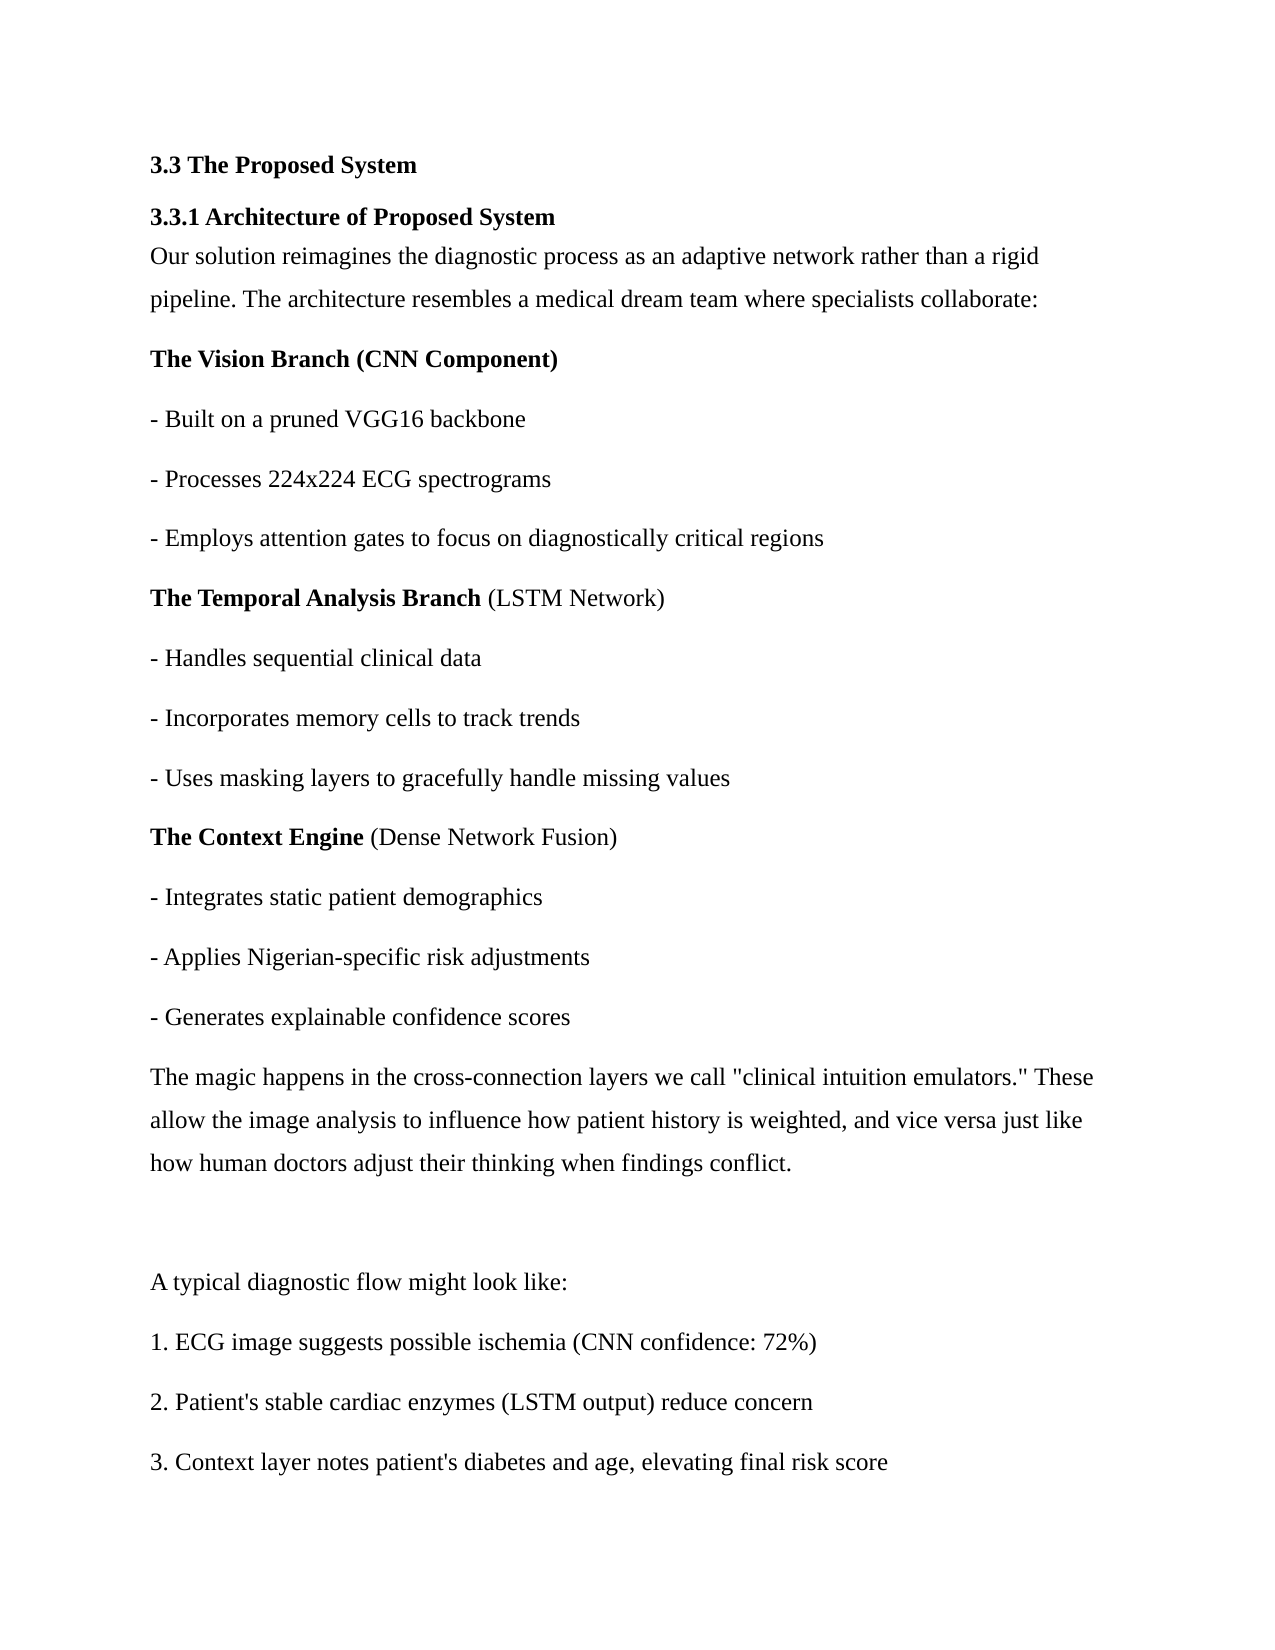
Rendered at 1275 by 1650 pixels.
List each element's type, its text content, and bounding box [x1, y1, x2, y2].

subtitle 3.3.1 Architecture of Proposed System [150, 202, 1125, 231]
text - Generates explainable confidence scores [150, 1002, 1125, 1031]
text - Applies Nigerian-specific risk adjustments [150, 942, 1125, 971]
subtitle 3.3 The Proposed System [150, 150, 1125, 179]
text The Temporal Analysis Branch (LSTM Network) [150, 583, 1125, 612]
text A typical diagnostic flow might look like: [150, 1267, 1125, 1296]
text 3. Context layer notes patient's diabetes and age, elevating final risk score [150, 1447, 1125, 1476]
text 1. ECG image suggests possible ischemia (CNN confidence: 72%) [150, 1327, 1125, 1356]
text - Employs attention gates to focus on diagnostically critical regions [150, 523, 1125, 552]
text - Built on a pruned VGG16 backbone [150, 404, 1125, 433]
text - Processes 224x224 ECG spectrograms [150, 464, 1125, 492]
text - Handles sequential clinical data [150, 643, 1125, 672]
text 2. Patient's stable cardiac enzymes (LSTM output) reduce concern [150, 1387, 1125, 1416]
text The magic happens in the cross-connection layers we call "clinical intuition emulators." These allow the image analysis to influence how patient history is weighted, and vice versa just like how human doctors adjust their thinking when findings conflict. [150, 1062, 1125, 1177]
text - Incorporates memory cells to track trends [150, 703, 1125, 732]
text - Uses masking layers to gracefully handle missing values [150, 763, 1125, 791]
text The Context Engine (Dense Network Fusion) [150, 822, 1125, 851]
text Our solution reimagines the diagnostic process as an adaptive network rather than a rigid pipeline. The architecture resembles a medical dream team where specialists collaborate: [150, 241, 1125, 313]
text - Integrates static patient demographics [150, 882, 1125, 911]
text The Vision Branch (CNN Component) [150, 344, 1125, 373]
